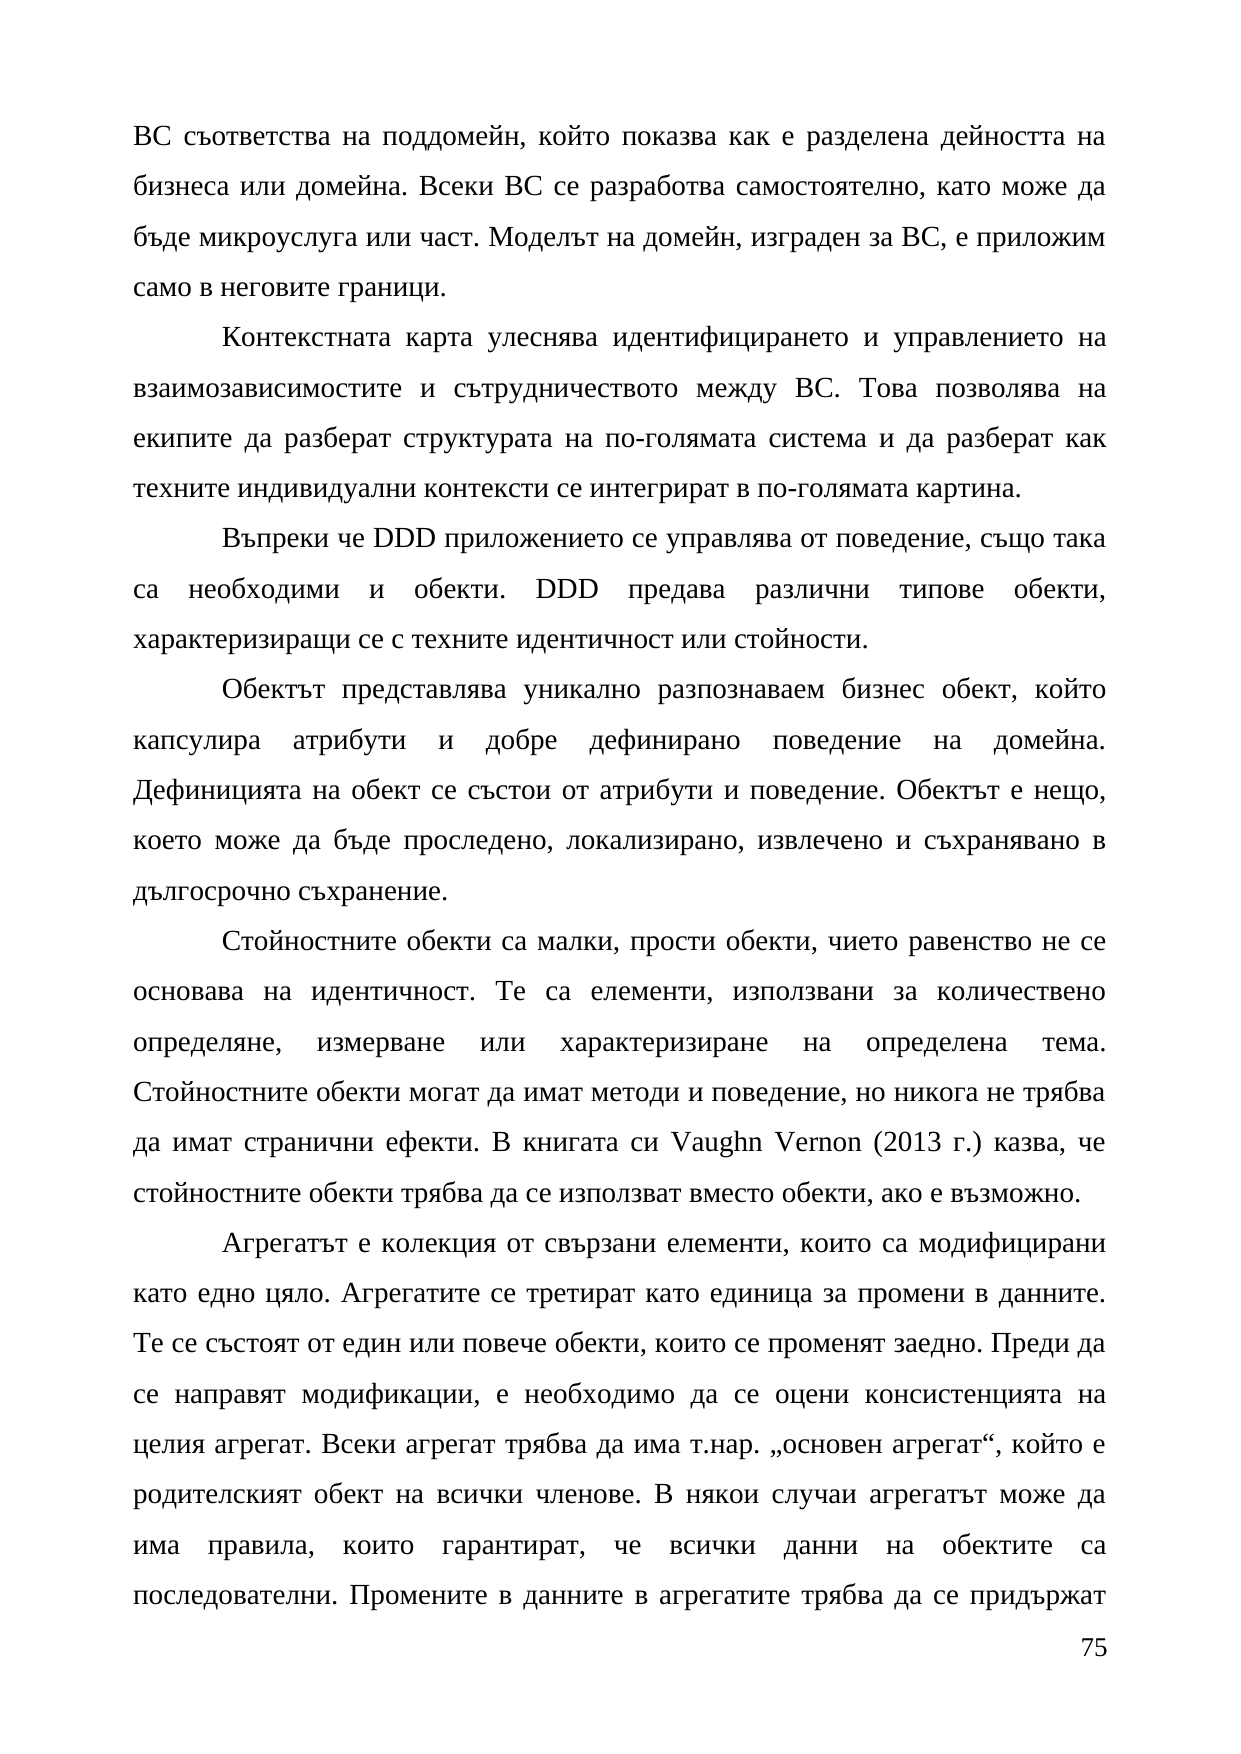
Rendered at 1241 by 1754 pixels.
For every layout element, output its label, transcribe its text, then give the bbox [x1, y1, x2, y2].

text Контекстната карта улеснява идентифицирането и управлението на взаимозависимостите и сътрудничеството между BС. Това позволява на екипите да разберат структурата на по-голямата система и да разберат как техните индивидуални контексти се интегрират в по-голямата картина. [133, 319, 1107, 504]
text Въпреки че DDD приложението се управлява от поведение, също така са необходими и обекти. DDD предава различни типове обекти, характеризиращи се с техните идентичност или стойности. [133, 521, 1107, 655]
text Стойностните обекти са малки, прости обекти, чието равенство не се основава на идентичност. Те са елементи, използвани за количествено определяне, измерване или характеризиране на определена тема. Стойностните обекти могат да имат методи и поведение, но никога не трябва да имат странични ефекти. В книгата си Vaughn Vernon (2013 г.) казва, че стойностните обекти трябва да се използват вместо обекти, ако е възможно. [133, 923, 1107, 1208]
text Обектът представлява уникално разпознаваем бизнес обект, който капсулира атрибути и добре дефинирано поведение на домейна. Дефиницията на обект се състои от атрибути и поведение. Обектът е нещо, което може да бъде проследено, локализирано, извлечено и съхранявано в дългосрочно съхранение. [133, 672, 1107, 906]
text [133, 118, 1107, 303]
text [133, 1225, 1107, 1611]
